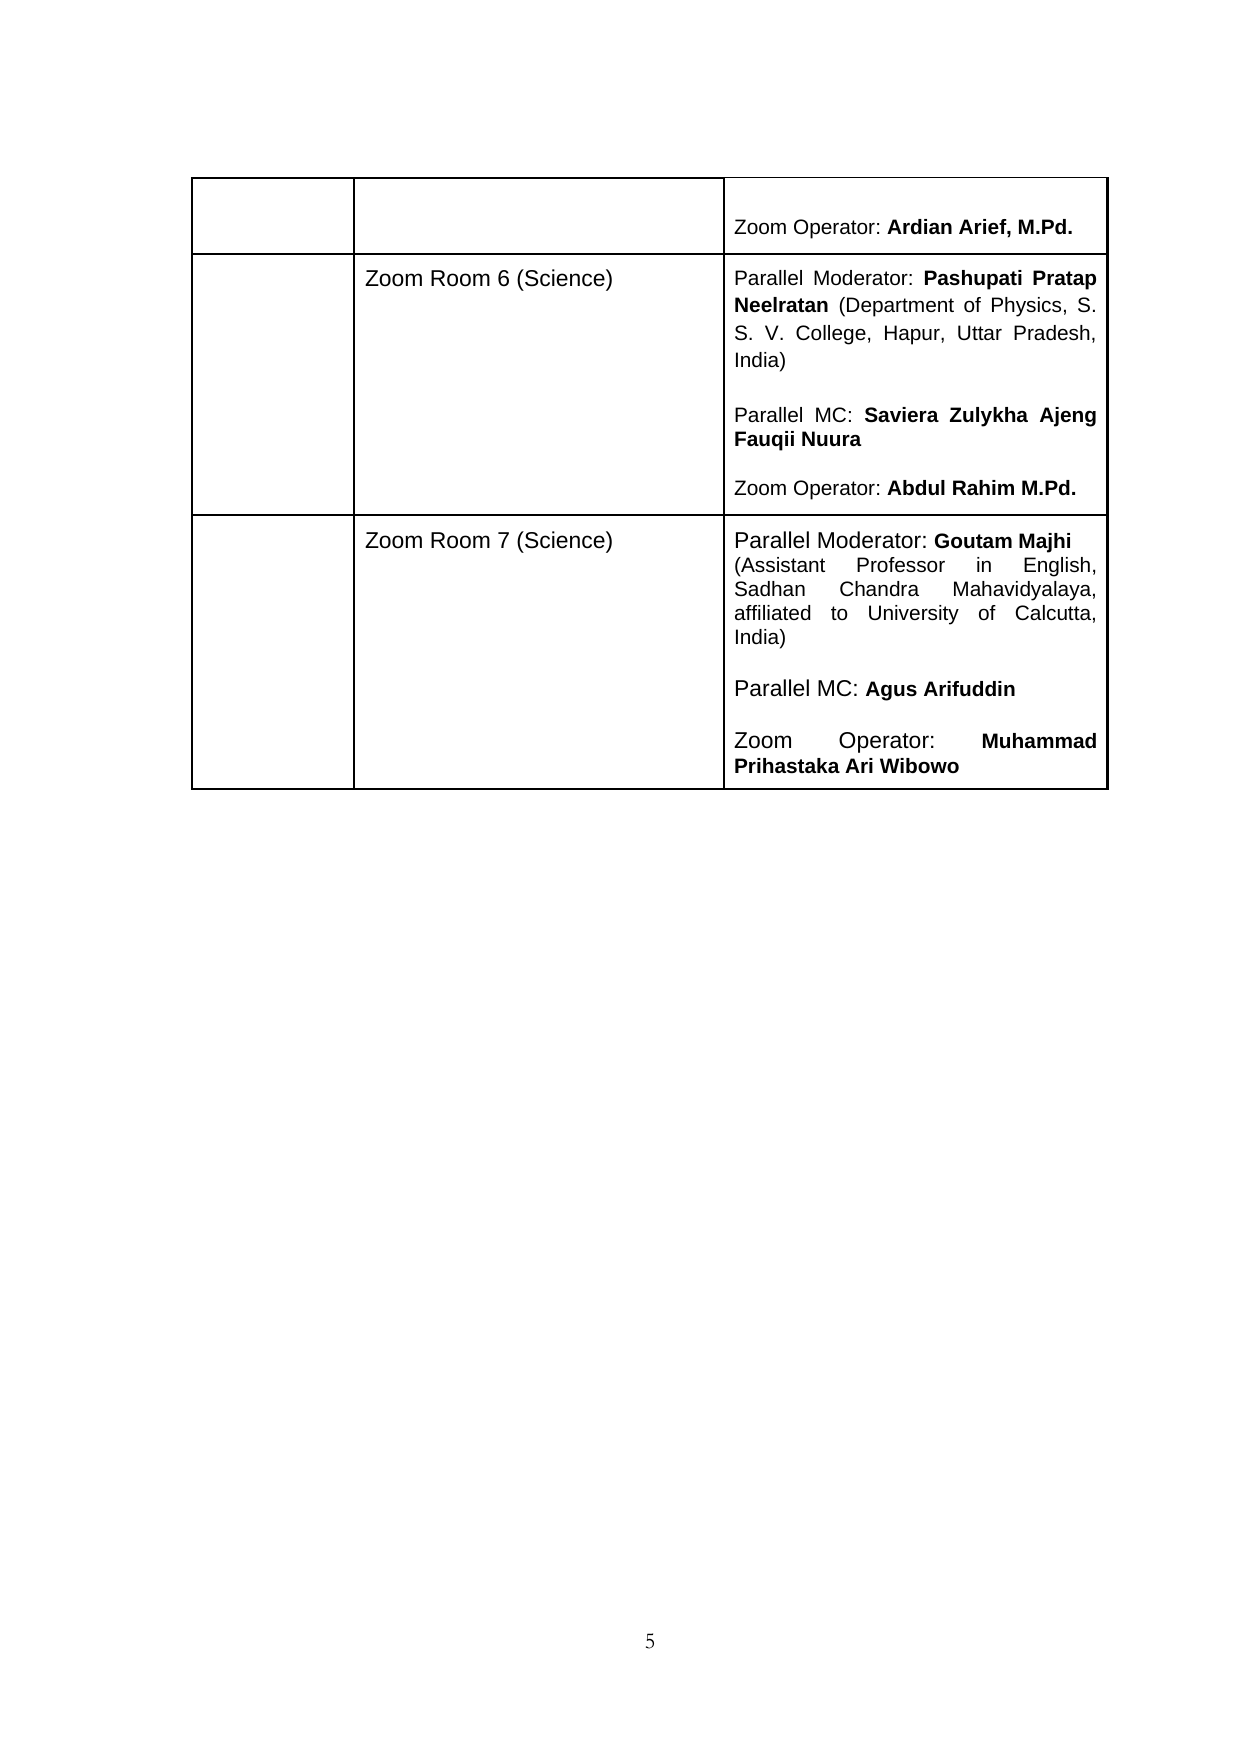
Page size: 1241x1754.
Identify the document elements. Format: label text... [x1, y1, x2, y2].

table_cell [725, 178, 1106, 253]
table_cell [193, 516, 353, 788]
table_cell Zoom Room 6 (Science) [355, 255, 723, 514]
table_cell Parallel Moderator: Pashupati Pratap Neelratan (Department of Physics, S. S. V. College, Hapur, Uttar Pradesh, India) Parallel MC: Saviera Zulykha Ajeng Fauqii Nuura Zoom Operator: Abdul Rahim M.Pd. [725, 255, 1106, 514]
table_cell [193, 255, 353, 514]
table_cell [193, 179, 353, 253]
table_cell Zoom Room 7 (Science) [355, 516, 723, 788]
table_cell Parallel Moderator: Goutam Majhi (Assistant Professor in English, Sadhan Chandra Mahavidyalaya, affiliated to University of Calcutta, India) Parallel MC: Agus Arifuddin Zoom Operator: Muhammad Prihastaka Ari Wibowo [725, 516, 1106, 788]
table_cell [355, 179, 723, 253]
